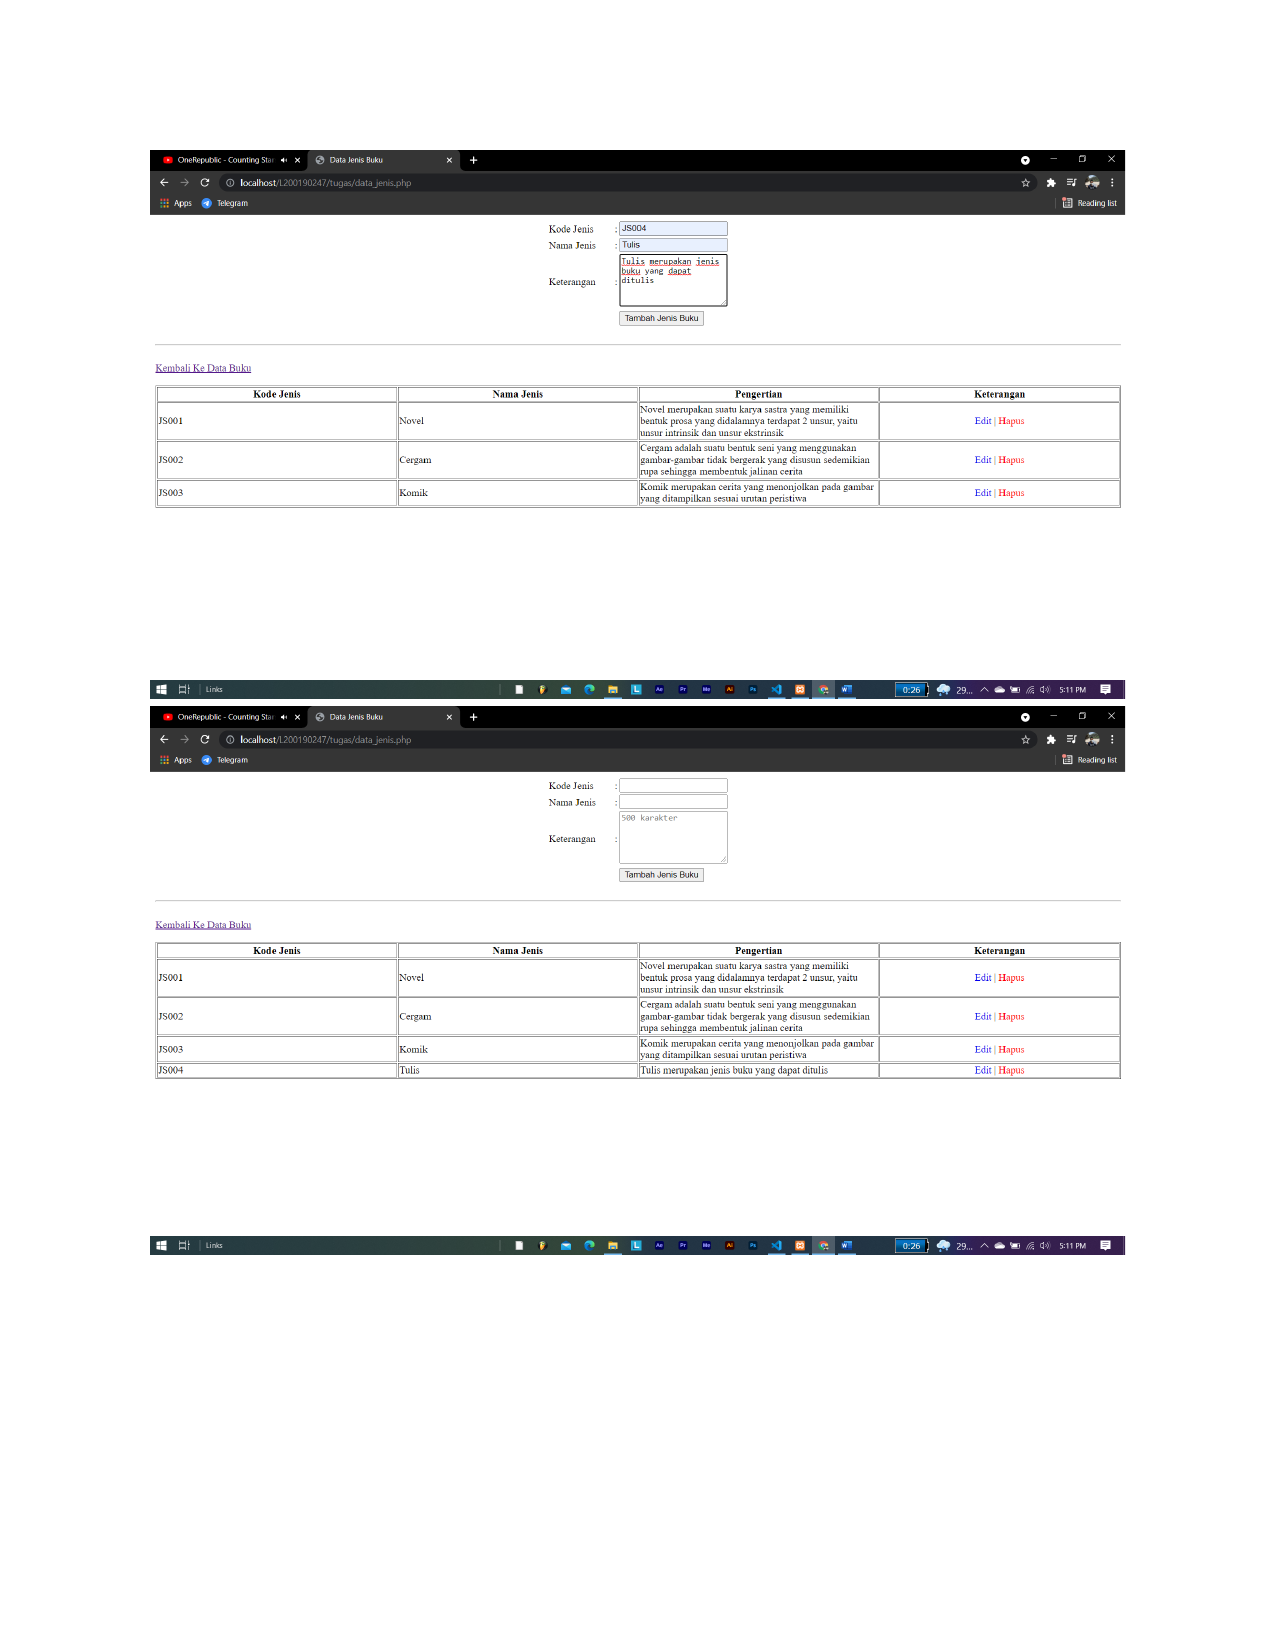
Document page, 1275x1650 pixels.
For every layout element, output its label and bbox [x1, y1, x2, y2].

picture [150, 150, 1125, 699]
picture [150, 706, 1125, 1255]
